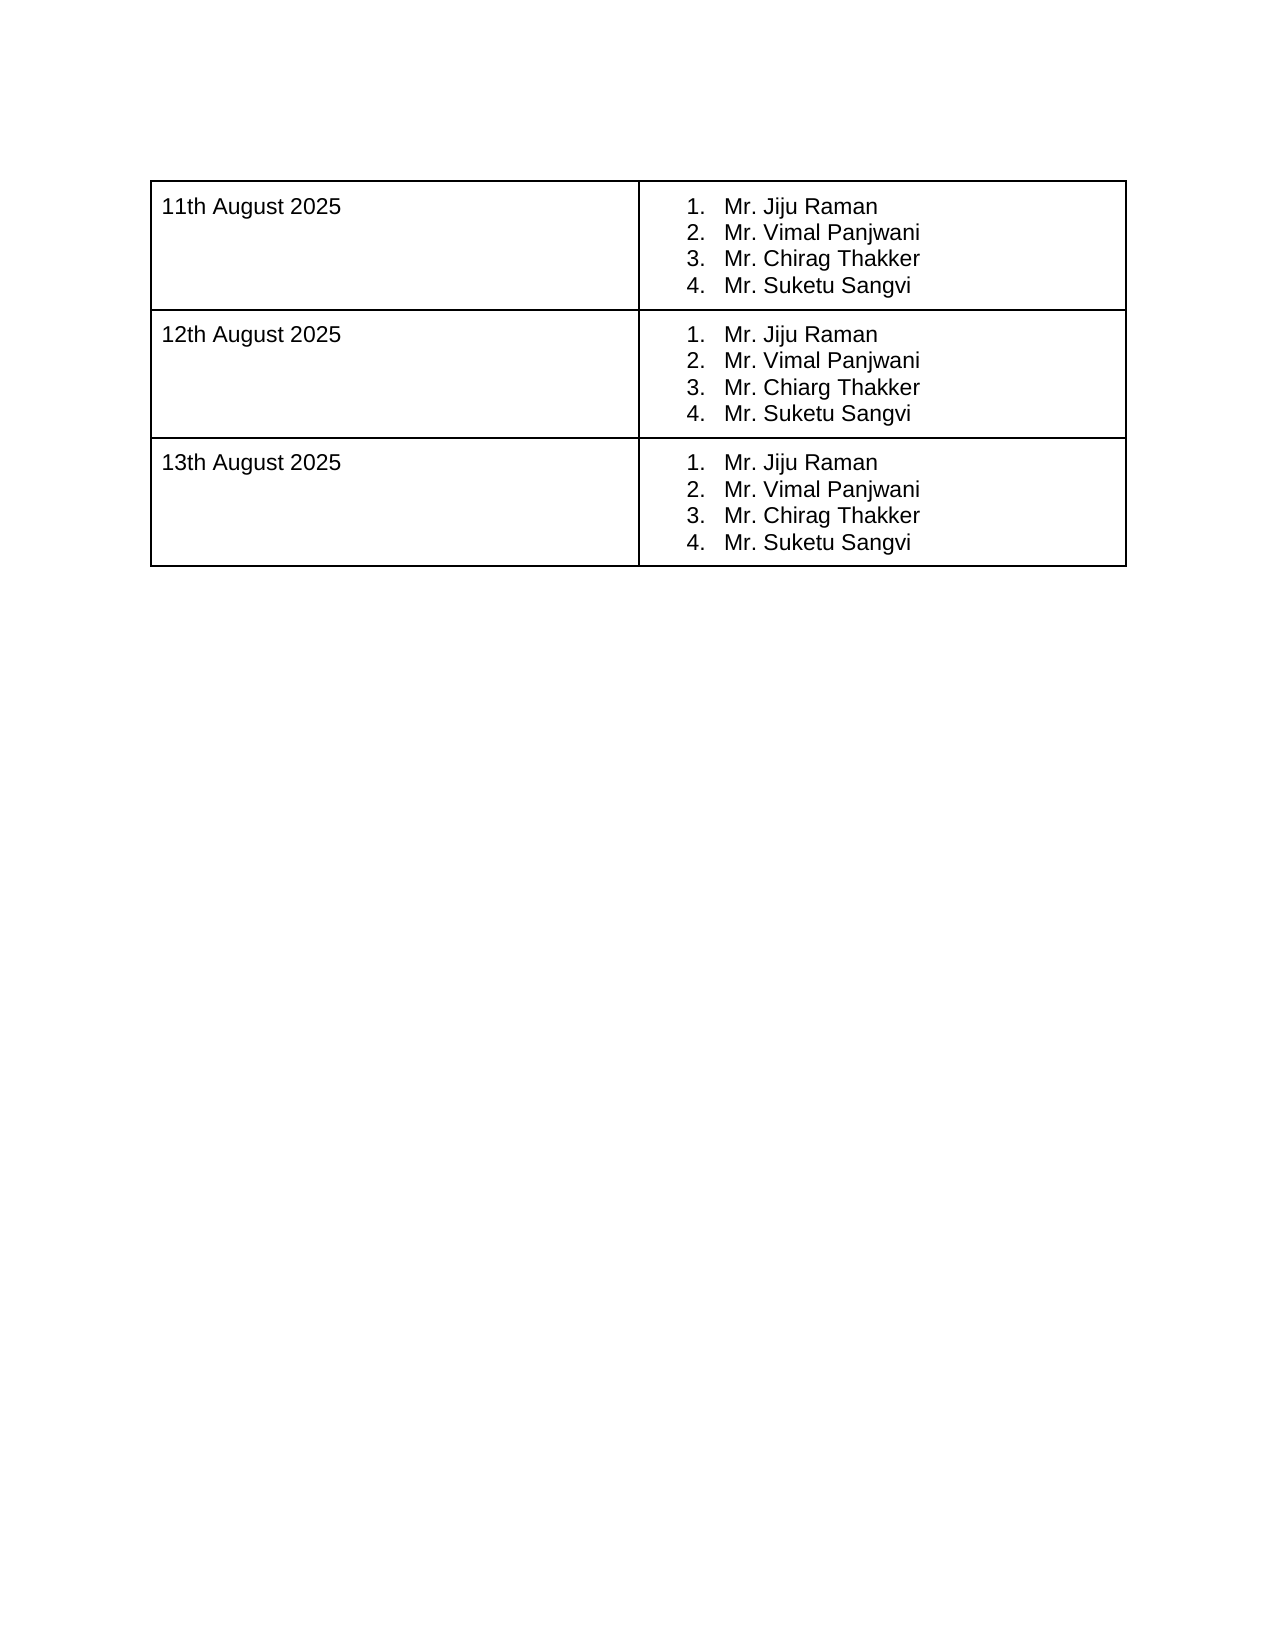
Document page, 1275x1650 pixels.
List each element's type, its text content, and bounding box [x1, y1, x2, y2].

table_cell Mr. Jiju Raman Mr. Vimal Panjwani Mr. Chiarg Thakker Mr. Suketu Sangvi [640, 311, 1125, 437]
table_cell 12th August 2025 [152, 311, 638, 437]
table_header Mr. Jiju Raman Mr. Vimal Panjwani Mr. Chirag Thakker Mr. Suketu Sangvi [640, 182, 1125, 308]
table_cell Mr. Jiju Raman Mr. Vimal Panjwani Mr. Chirag Thakker Mr. Suketu Sangvi [640, 439, 1125, 565]
table_cell 13th August 2025 [152, 439, 638, 565]
table_header 11th August 2025 [152, 182, 638, 308]
